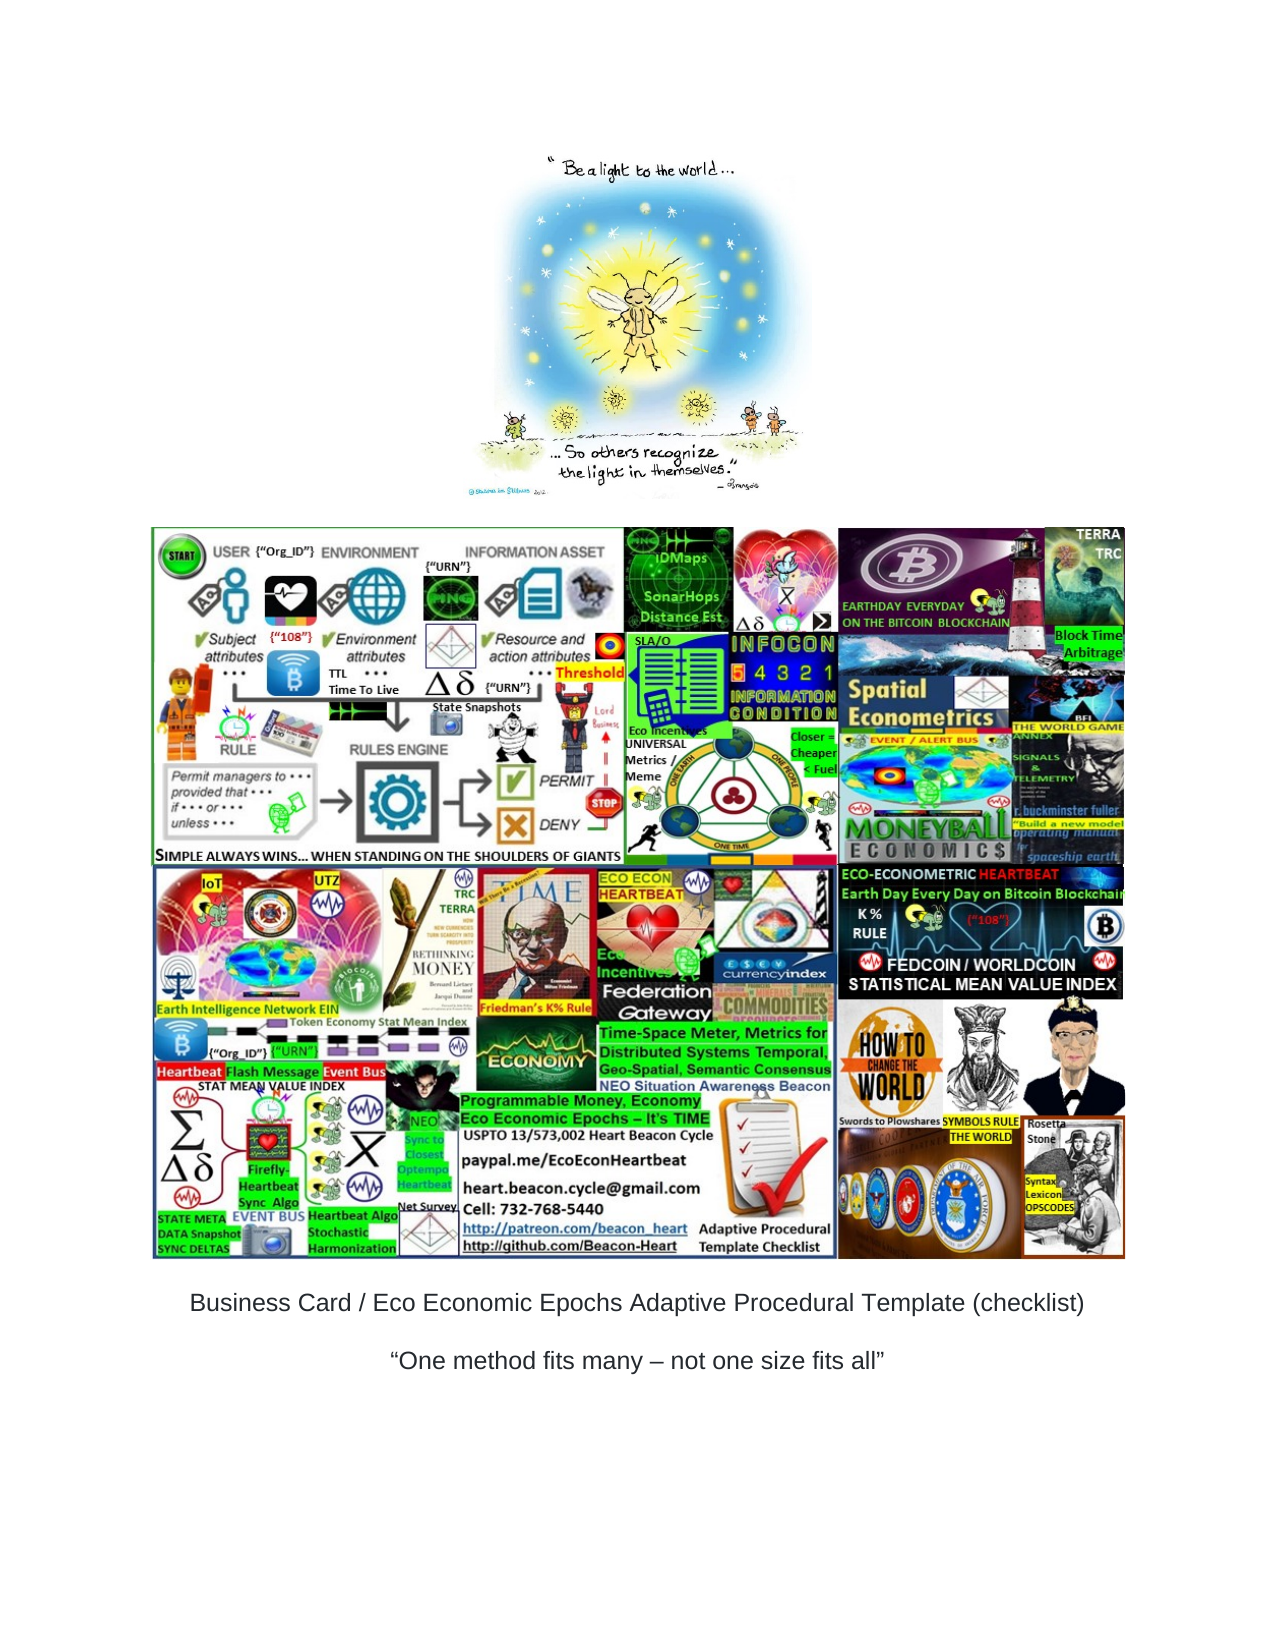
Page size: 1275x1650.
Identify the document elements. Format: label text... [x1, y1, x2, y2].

picture [150, 527, 1125, 1260]
text Business Card / Eco Economic Epochs Adaptive Procedural Template (checklist) [150, 1288, 1125, 1317]
text “One method fits many – not one size fits all” [150, 1346, 1125, 1375]
picture [463, 150, 812, 499]
